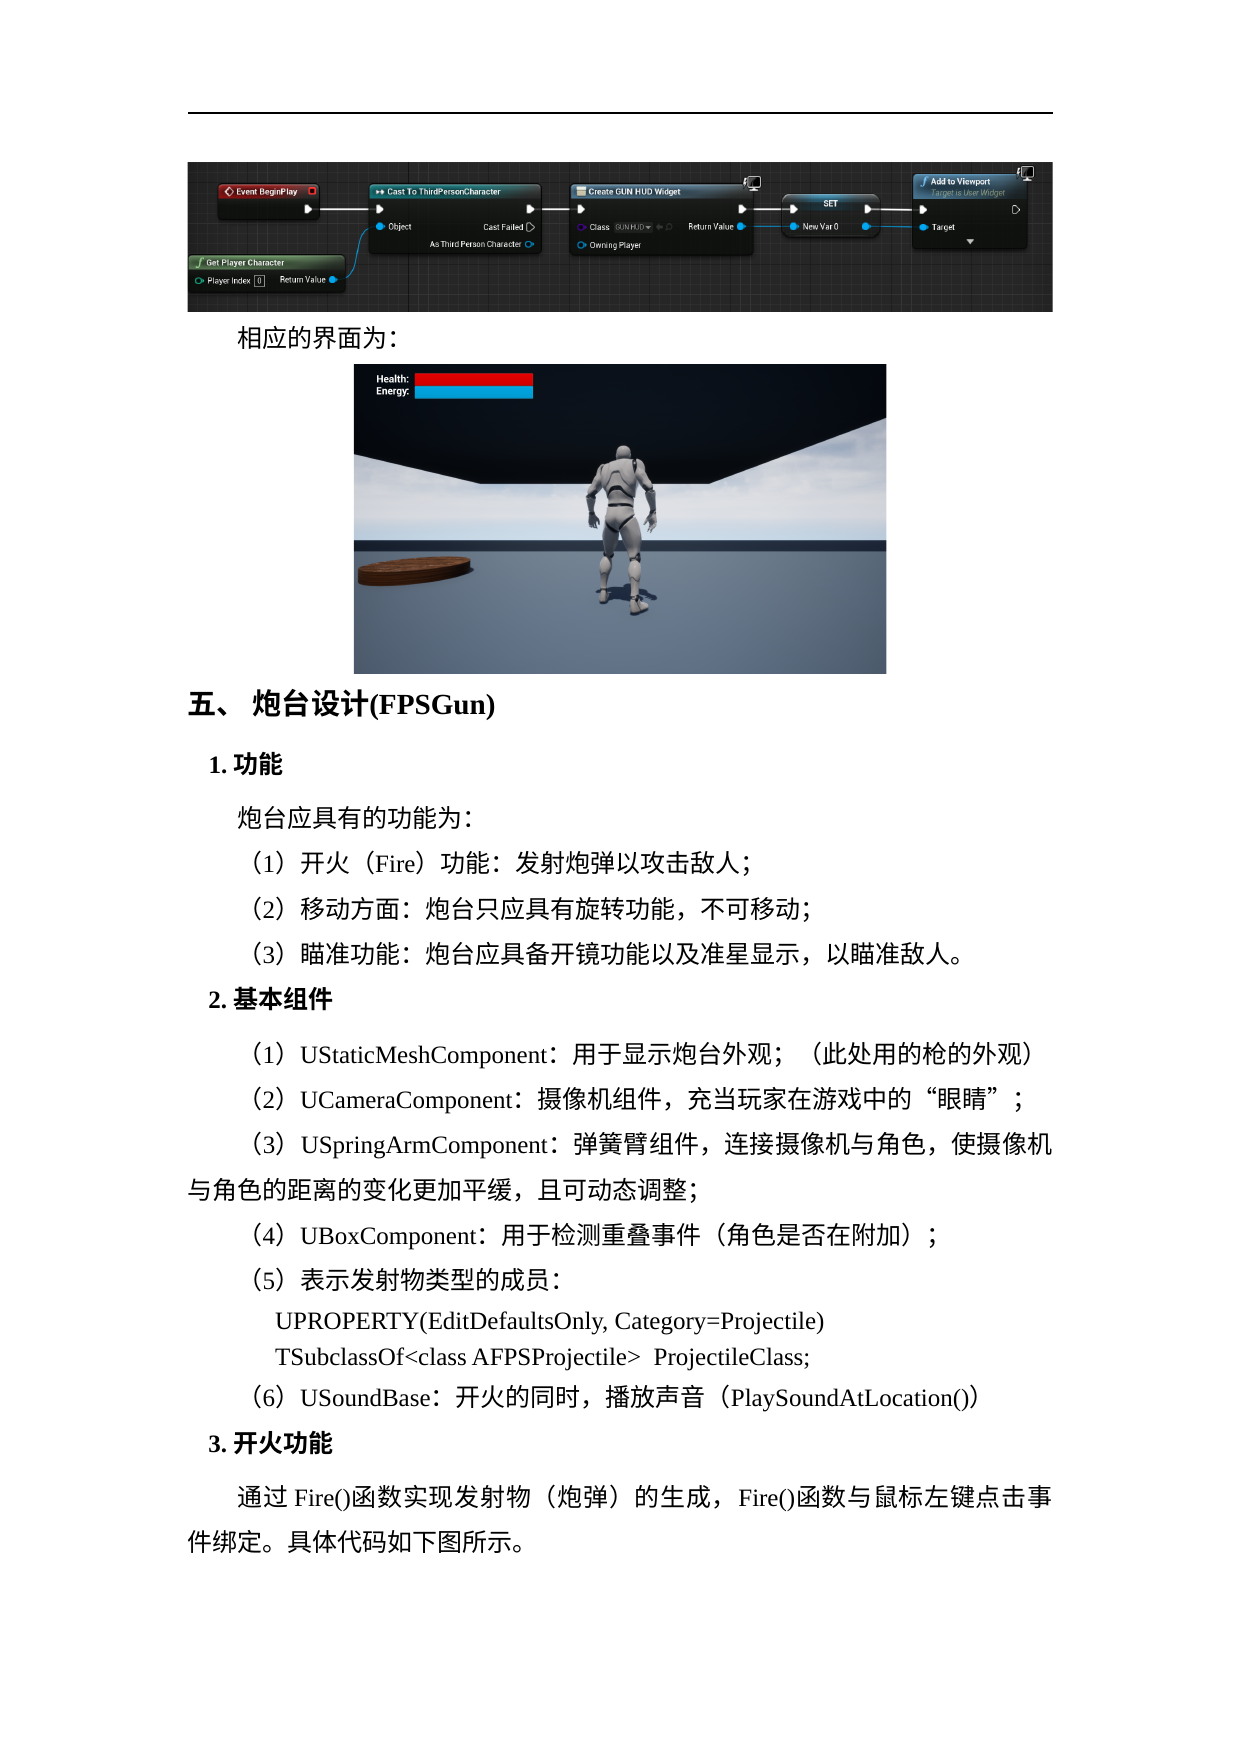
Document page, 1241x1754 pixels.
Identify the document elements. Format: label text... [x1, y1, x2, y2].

text 通过Fire()函数实现发射物（炮弹）的生成，Fire()函数与鼠标左键点击事件绑定。具体代码如下图所示。 [187, 1478, 1053, 1559]
text （1）UStaticMeshComponent：用于显示炮台外观；（此处用的枪的外观） [187, 1034, 1053, 1070]
text （5）表示发射物类型的成员： [187, 1261, 1053, 1297]
text UPROPERTY(EditDefaultsOnly, Category=Projectile) [187, 1306, 1053, 1335]
subtitle 功能 [208, 744, 1053, 780]
subtitle 基本组件 [208, 980, 1053, 1016]
subtitle 炮台设计(FPSGun) [187, 681, 1053, 723]
text （3）瞄准功能：炮台应具备开镜功能以及准星显示，以瞄准敌人。 [187, 934, 1053, 971]
picture [353, 364, 887, 674]
text （6）USoundBase：开火的同时，播放声音（PlaySoundAtLocation()） [187, 1378, 1053, 1414]
text （3）USpringArmComponent：弹簧臂组件，连接摄像机与角色，使摄像机与角色的距离的变化更加平缓，且可动态调整； [187, 1125, 1053, 1206]
text （2）移动方面：炮台只应具有旋转功能，不可移动； [187, 889, 1053, 925]
text （4）UBoxComponent：用于检测重叠事件（角色是否在附加）； [187, 1215, 1053, 1252]
picture [187, 162, 1053, 312]
subtitle 开火功能 [208, 1423, 1053, 1459]
text 相应的界面为： [187, 319, 1053, 355]
text （1）开火（Fire）功能：发射炮弹以攻击敌人； [187, 844, 1053, 880]
text TSubclassOf<class AFPSProjectile> ProjectileClass; [187, 1342, 1053, 1371]
text 炮台应具有的功能为： [187, 798, 1053, 835]
text （2）UCameraComponent：摄像机组件，充当玩家在游戏中的“眼睛”； [187, 1079, 1053, 1116]
